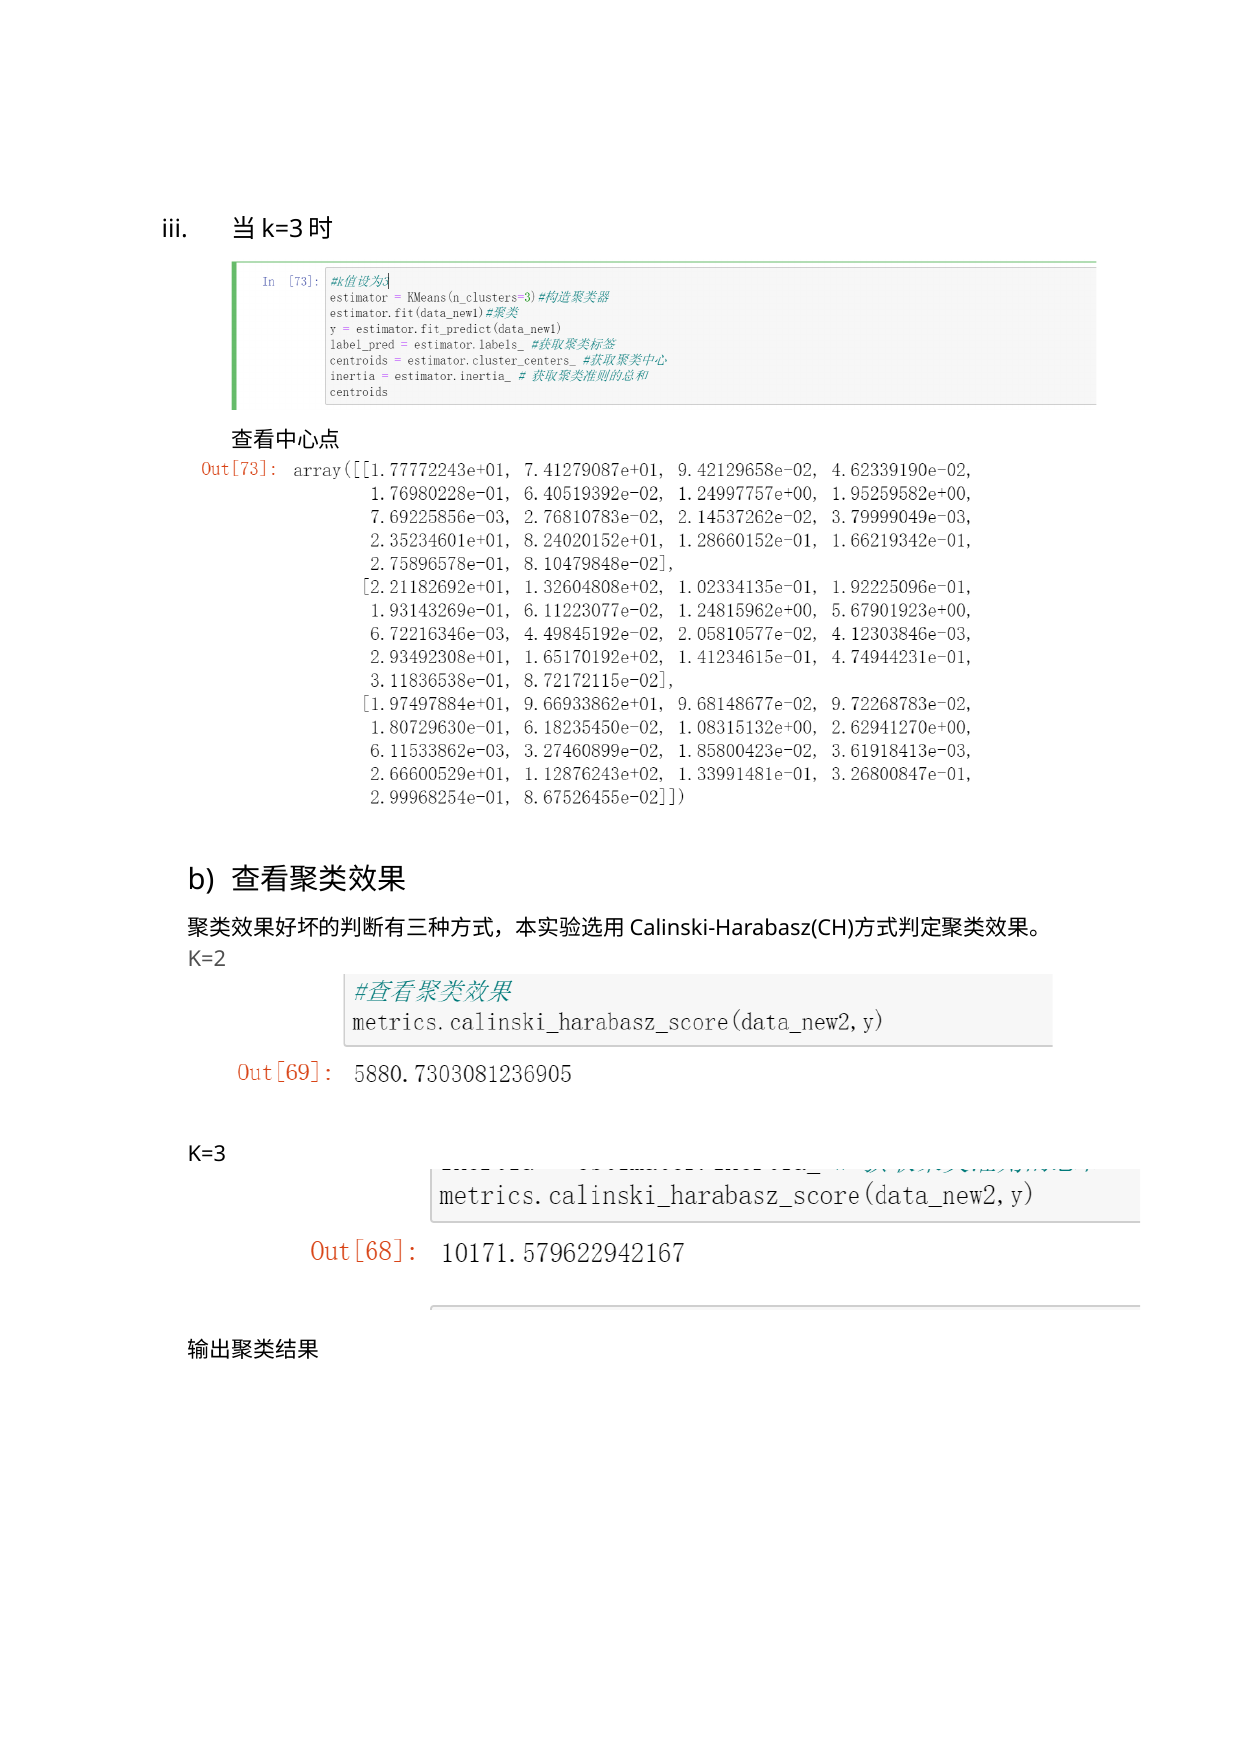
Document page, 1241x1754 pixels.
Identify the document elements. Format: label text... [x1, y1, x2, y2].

list 查看聚类效果 [187, 844, 1053, 909]
text 输出聚类结果 [187, 1332, 1053, 1364]
text K=3 [187, 1137, 1053, 1169]
picture [187, 974, 1053, 1113]
picture [275, 1169, 1141, 1310]
picture [187, 454, 1053, 817]
picture [231, 259, 1097, 410]
text 聚类效果好坏的判断有三种方式，本实验选用Calinski-Harabasz(CH)方式判定聚类效果。 [187, 909, 1053, 942]
text K=2 [187, 942, 1053, 974]
list 当k=3时 [187, 194, 1053, 259]
list 查看中心点 [231, 422, 1053, 454]
